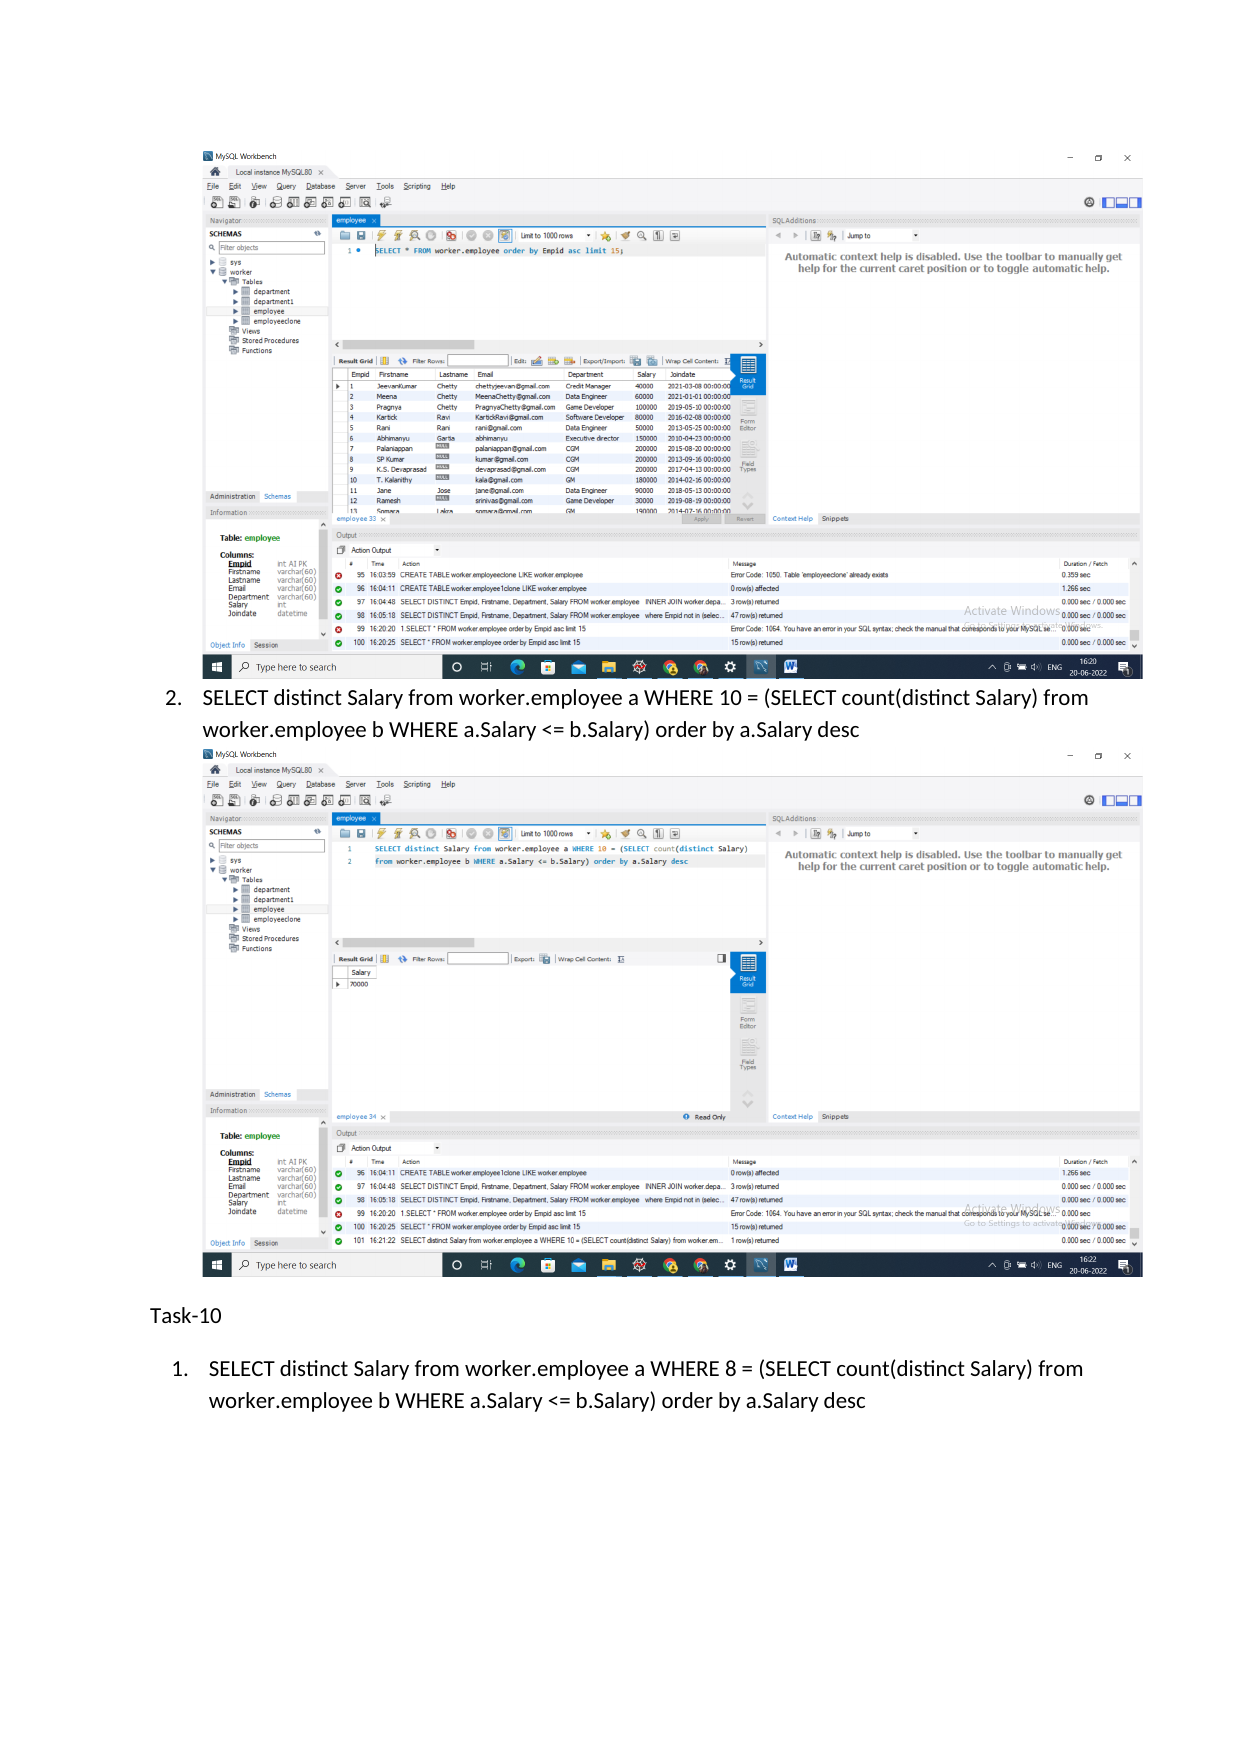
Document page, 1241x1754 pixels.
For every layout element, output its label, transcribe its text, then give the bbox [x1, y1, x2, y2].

picture [202, 150, 1143, 679]
text Task-10 [150, 1301, 1090, 1329]
picture [202, 747, 1143, 1277]
list SELECT distinct Salary from worker.employee a WHERE 8 = (SELECT count(distinct Salary) from worker.employee b WHERE a.Salary <= b.Salary) order by a.Salary desc [171, 1354, 1090, 1414]
list SELECT distinct Salary from worker.employee a WHERE 10 = (SELECT count(distinct Salary) from worker.employee b WHERE a.Salary <= b.Salary) order by a.Salary desc [165, 683, 1090, 743]
